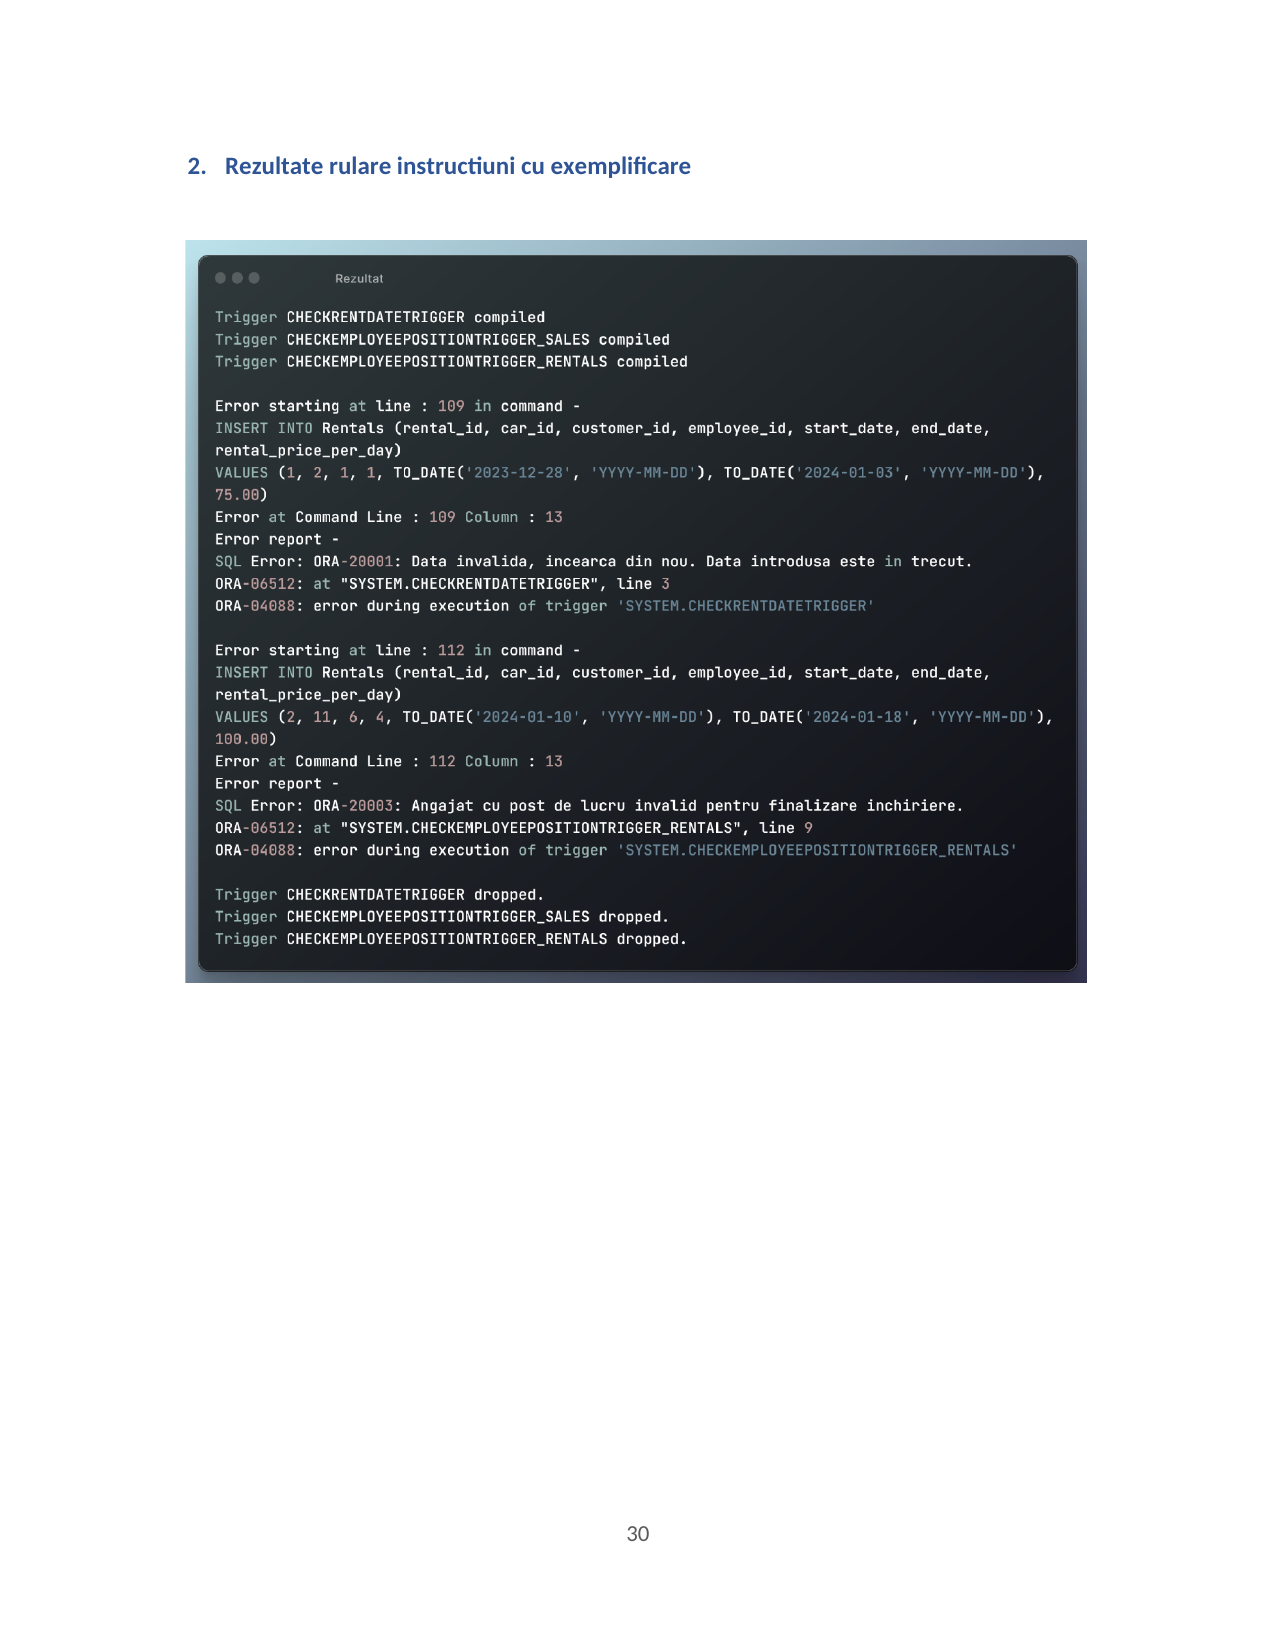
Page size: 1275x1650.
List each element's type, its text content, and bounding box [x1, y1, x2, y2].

picture [183, 240, 1086, 980]
list Rezultate rulare instructiuni cu exemplificare [187, 150, 1125, 181]
